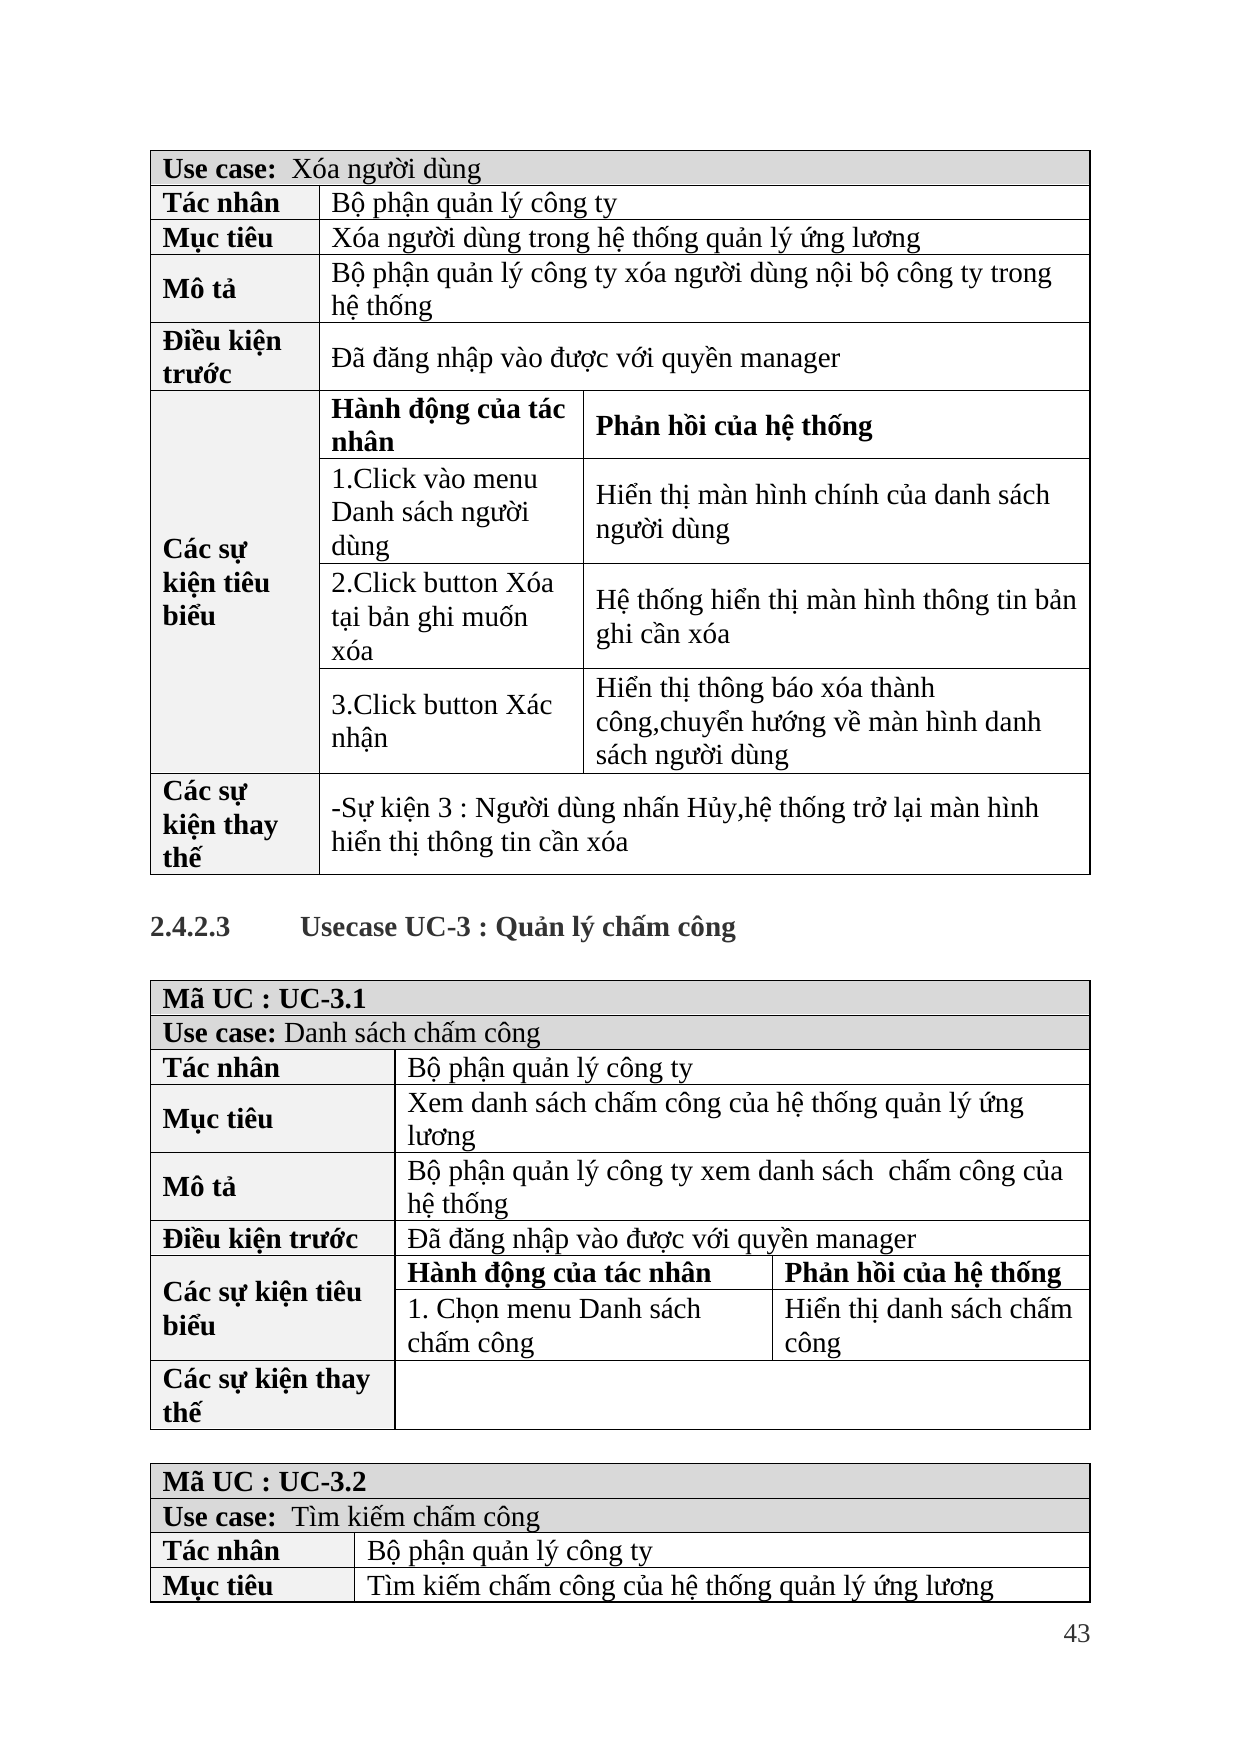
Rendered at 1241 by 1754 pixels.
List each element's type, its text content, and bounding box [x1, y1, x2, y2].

table_cell Use case: Xóa người dùng [151, 151, 1089, 184]
table_cell Xóa người dùng trong hệ thống quản lý ứng lương [320, 220, 1089, 254]
table_cell Phản hồi của hệ thống [773, 1256, 1089, 1289]
table_cell Các sự kiện thay thế [151, 1361, 394, 1428]
subtitle Usecase UC-3 : Quản lý chấm công [150, 909, 1090, 942]
table_cell Hệ thống hiển thị màn hình thông tin bản ghi cần xóa [584, 564, 1089, 668]
table_cell Điều kiện trước [151, 323, 319, 390]
table_cell Mục tiêu [151, 1085, 394, 1152]
table_cell 3.Click button Xác nhận [320, 669, 583, 772]
table_cell Bộ phận quản lý công ty [396, 1050, 1089, 1084]
table_cell [396, 1361, 1089, 1428]
table_cell Hiển thị danh sách chấm công [773, 1290, 1089, 1360]
table_cell Hiển thị thông báo xóa thành công,chuyển hướng về màn hình danh sách người dùng [584, 669, 1089, 772]
table_header Mã UC : UC-3.1 [151, 981, 1089, 1014]
table_cell Tác nhân [151, 1533, 354, 1567]
table_cell Đã đăng nhập vào được với quyền manager [396, 1221, 1089, 1254]
table_cell Phản hồi của hệ thống [584, 391, 1089, 458]
table_cell Tìm kiếm chấm công của hệ thống quản lý ứng lương [355, 1568, 1089, 1601]
table_cell Xem danh sách chấm công của hệ thống quản lý ứng lương [396, 1085, 1089, 1152]
table_cell Hành động của tác nhân [320, 391, 583, 458]
table_cell Mô tả [151, 255, 319, 322]
table_cell 2.Click button Xóa tại bản ghi muốn xóa [320, 564, 583, 668]
table_cell Tác nhân [151, 1050, 394, 1084]
table_cell Use case: Tìm kiếm chấm công [151, 1499, 1089, 1532]
table_cell Bộ phận quản lý công ty xóa người dùng nội bộ công ty trong hệ thống [320, 255, 1089, 322]
table_cell -Sự kiện 3 : Người dùng nhấn Hủy,hệ thống trở lại màn hình hiển thị thông tin cần xóa [320, 774, 1089, 874]
table_cell Bộ phận quản lý công ty [320, 186, 1089, 219]
table_cell 1.Click vào menu Danh sách người dùng [320, 459, 583, 563]
table_cell Hành động của tác nhân [396, 1256, 772, 1289]
table_cell Hiển thị màn hình chính của danh sách người dùng [584, 459, 1089, 563]
table_cell Mục tiêu [151, 220, 319, 254]
table_cell Mô tả [151, 1153, 394, 1220]
table_cell Các sự kiện tiêu biểu [151, 391, 319, 772]
table_cell Tác nhân [151, 186, 319, 219]
table_cell Bộ phận quản lý công ty [355, 1533, 1089, 1567]
table_cell Các sự kiện tiêu biểu [151, 1256, 394, 1360]
table_cell Mục tiêu [151, 1568, 354, 1601]
table_cell Đã đăng nhập vào được với quyền manager [320, 323, 1089, 390]
table_cell Điều kiện trước [151, 1221, 394, 1254]
table_cell Các sự kiện thay thế [151, 774, 319, 874]
table_cell 1. Chọn menu Danh sách chấm công [396, 1290, 772, 1360]
table_cell Bộ phận quản lý công ty xem danh sách chấm công của hệ thống [396, 1153, 1089, 1220]
table_header Mã UC : UC-3.2 [151, 1464, 1089, 1498]
table_cell Use case: Danh sách chấm công [151, 1016, 1089, 1049]
